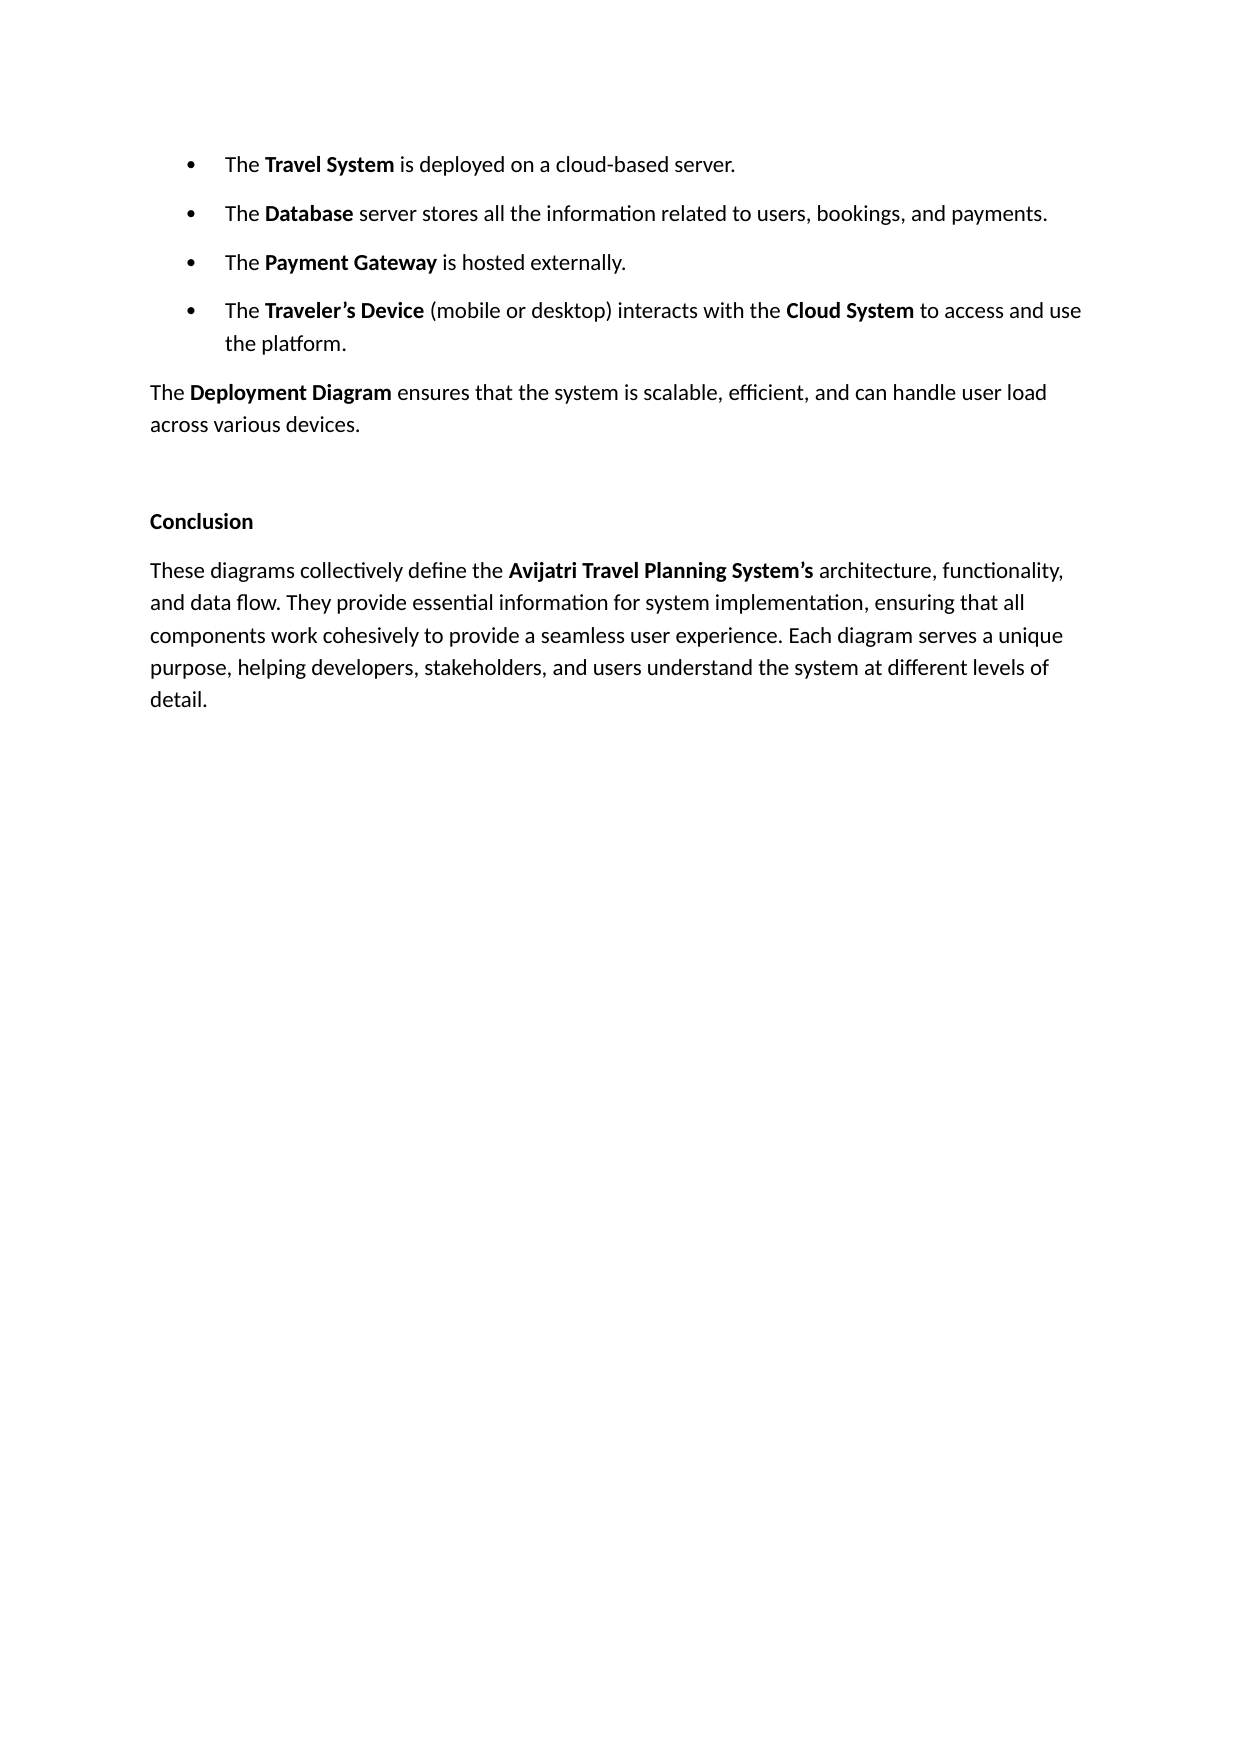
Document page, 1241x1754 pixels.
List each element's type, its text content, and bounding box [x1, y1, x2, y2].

text These diagrams collectively define the Avijatri Travel Planning System’s architecture, functionality, and data flow. They provide essential information for system implementation, ensuring that all components work cohesively to provide a seamless user experience. Each diagram serves a unique purpose, helping developers, stakeholders, and users understand the system at different levels of detail. [150, 556, 1090, 713]
list The Database server stores all the information related to users, bookings, and payments. [187, 199, 1090, 227]
list The Travel System is deployed on a cloud-based server. [187, 150, 1090, 178]
list The Payment Gateway is hosted externally. [187, 248, 1090, 276]
text Conclusion [150, 507, 1090, 536]
list The Traveler’s Device (mobile or desktop) interacts with the Cloud System to access and use the platform. [187, 297, 1090, 357]
text The Deployment Diagram ensures that the system is scalable, efficient, and can handle user load across various devices. [150, 378, 1090, 438]
